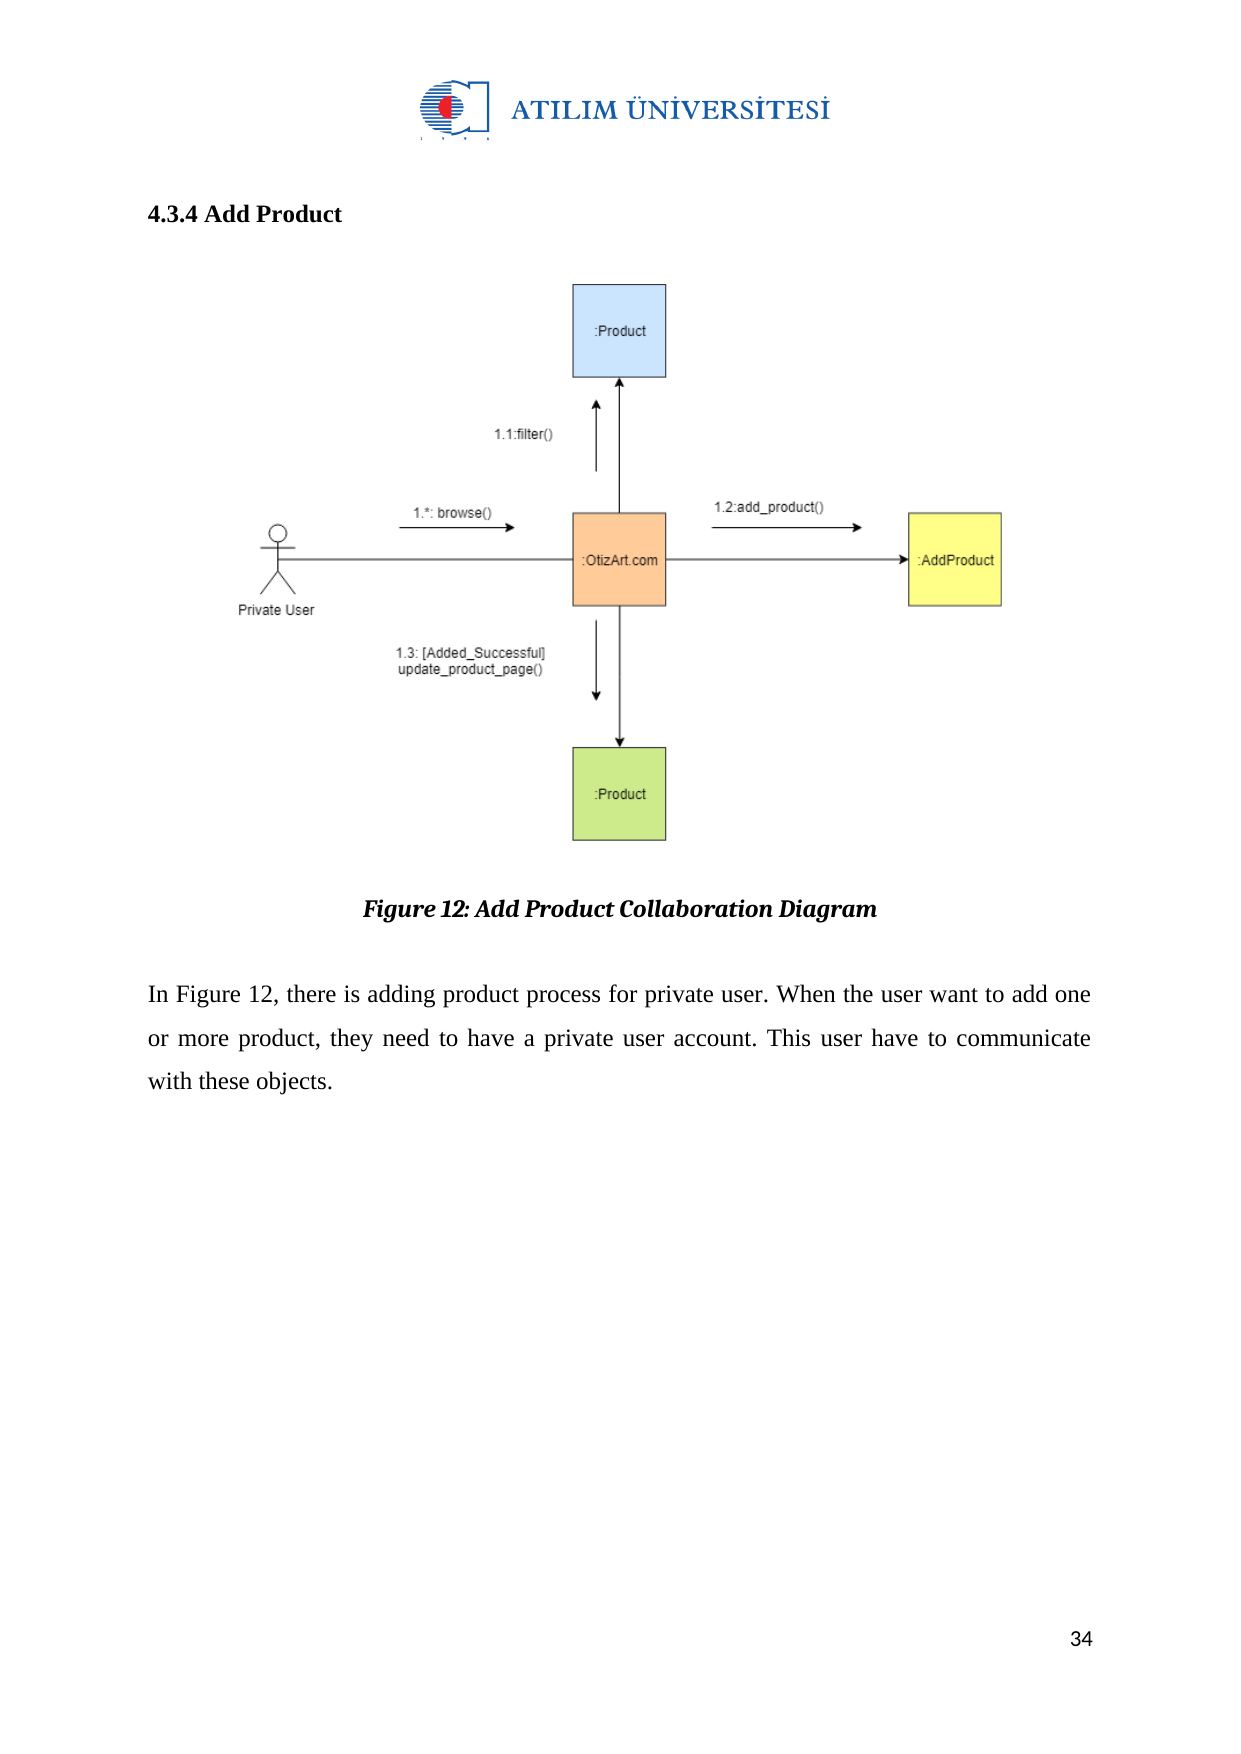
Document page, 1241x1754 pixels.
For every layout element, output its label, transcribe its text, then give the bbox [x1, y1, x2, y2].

subtitle Figure 12: Add Product Collaboration Diagram [148, 895, 1093, 924]
picture [238, 284, 1002, 842]
subtitle 4.3.4 Add Product [148, 199, 1093, 227]
text In Figure 12, there is adding product process for private user. When the user want to add one or more product, they need to have a private user account. This user have to communicate with these objects. [148, 979, 1093, 1094]
